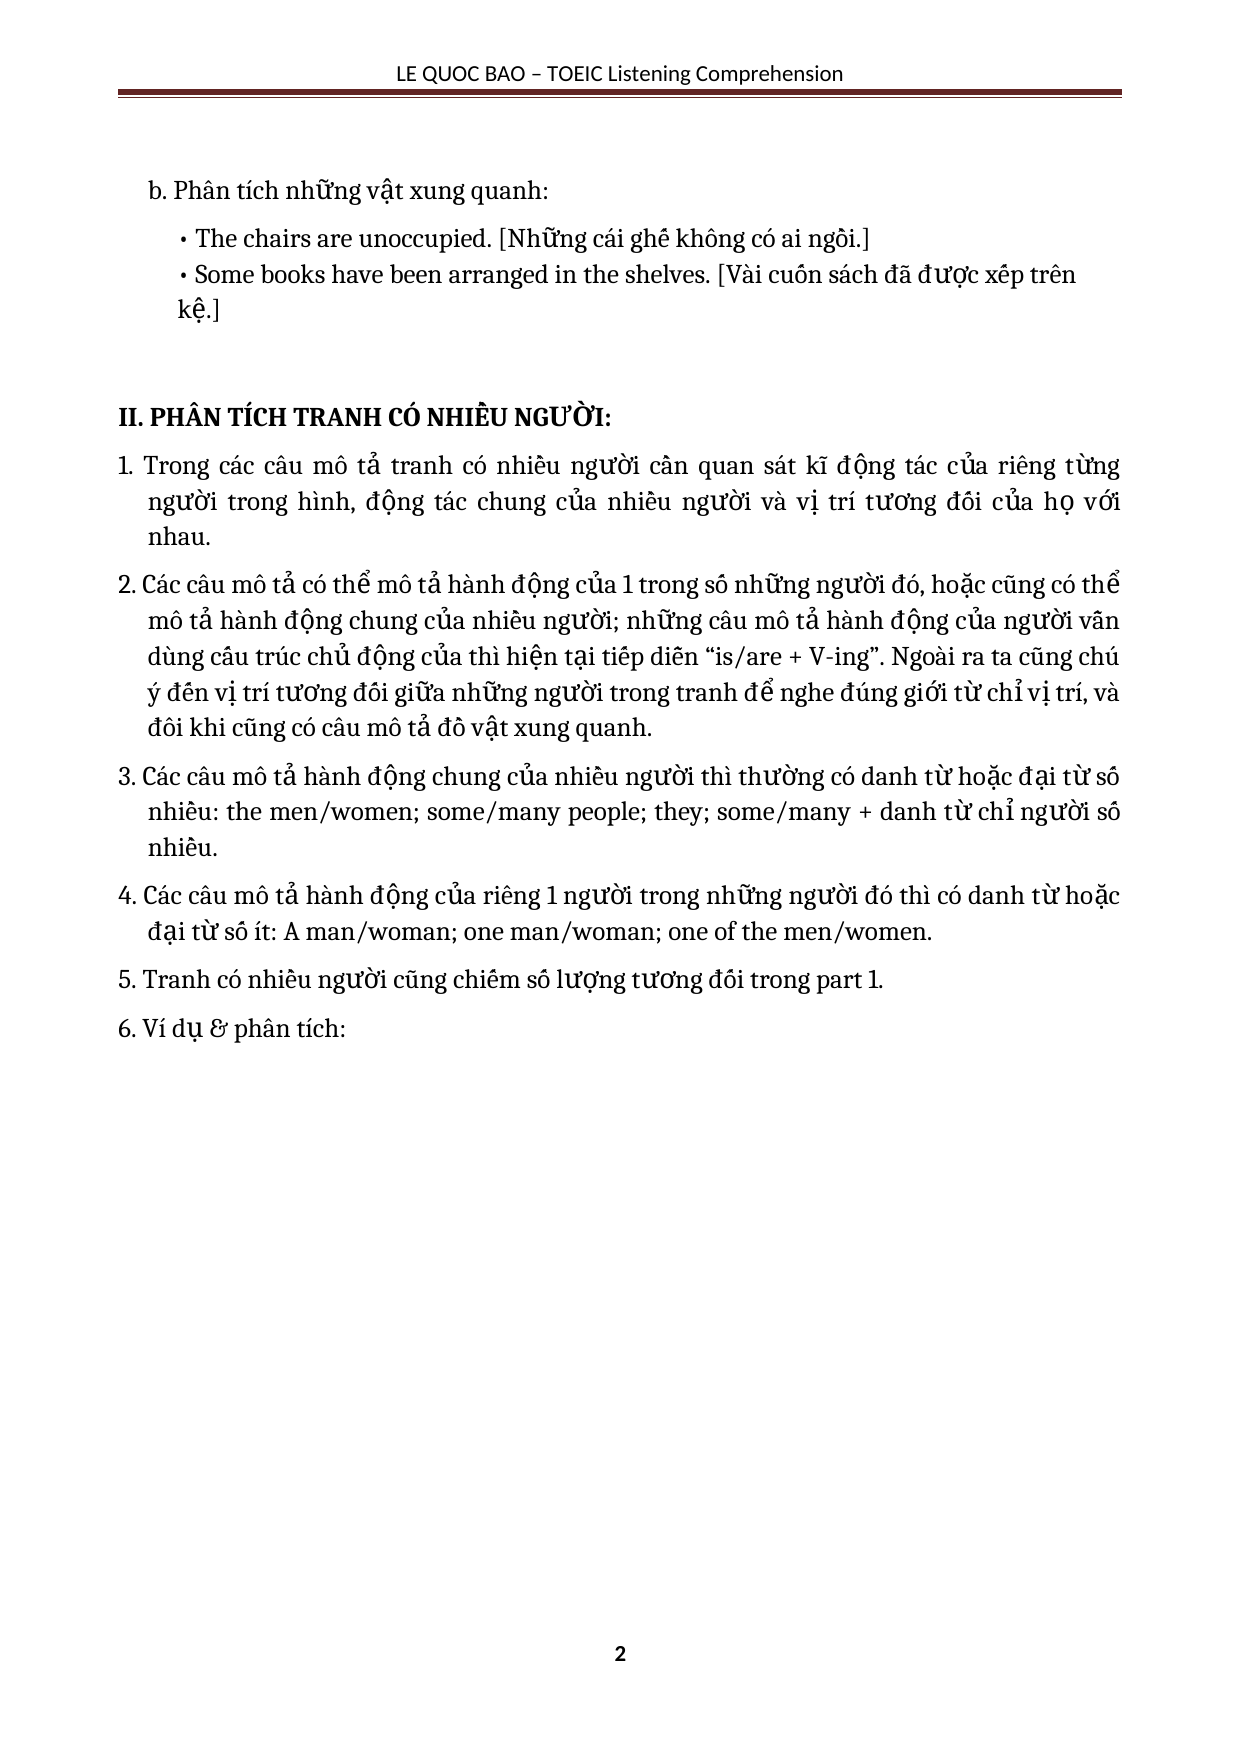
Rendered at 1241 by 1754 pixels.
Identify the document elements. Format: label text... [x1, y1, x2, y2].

text b. Phân tích những vật xung quanh: [148, 175, 1122, 206]
text 3. Các câu mô tả hành động chung của nhiều người thì thường có danh từ hoặc đại từ số nhiều: the men/women; some/many people; they; some/many + danh từ chỉ người số nhiều. [118, 761, 1122, 863]
text 2. Các câu mô tả có thể mô tả hành động của 1 trong số những người đó, hoặc cũng có thể mô tả hành động chung của nhiều người; những câu mô tả hành động của người vẫn dùng cấu trúc chủ động của thì hiện tại tiếp diễn “is/are + V-ing”. Ngoài ra ta cũng chú ý đến vị trí tương đối giữa những người trong tranh để nghe đúng giới từ chỉ vị trí, và đôi khi cũng có câu mô tả đồ vật xung quanh. [118, 569, 1122, 744]
text 4. Các câu mô tả hành động của riêng 1 người trong những người đó thì có danh từ hoặc đại từ số ít: A man/woman; one man/woman; one of the men/women. [118, 880, 1122, 947]
text 6. Ví dụ & phân tích: [118, 1013, 1122, 1044]
text 5. Tranh có nhiều người cũng chiếm số lượng tương đối trong part 1. [118, 964, 1122, 996]
text • The chairs are unoccupied. [Những cái ghế không có ai ngồi.] [177, 223, 1122, 254]
text • Some books have been arranged in the shelves. [Vài cuốn sách đã được xếp trên kệ.] [177, 259, 1122, 326]
text 1. Trong các câu mô tả tranh có nhiều người cần quan sát kĩ động tác của riêng từng người trong hình, động tác chung của nhiều người và vị trí tương đối của họ với nhau. [118, 450, 1122, 552]
text II. PHÂN TÍCH TRANH CÓ NHIỀU NGƯỜI: [118, 402, 1122, 433]
